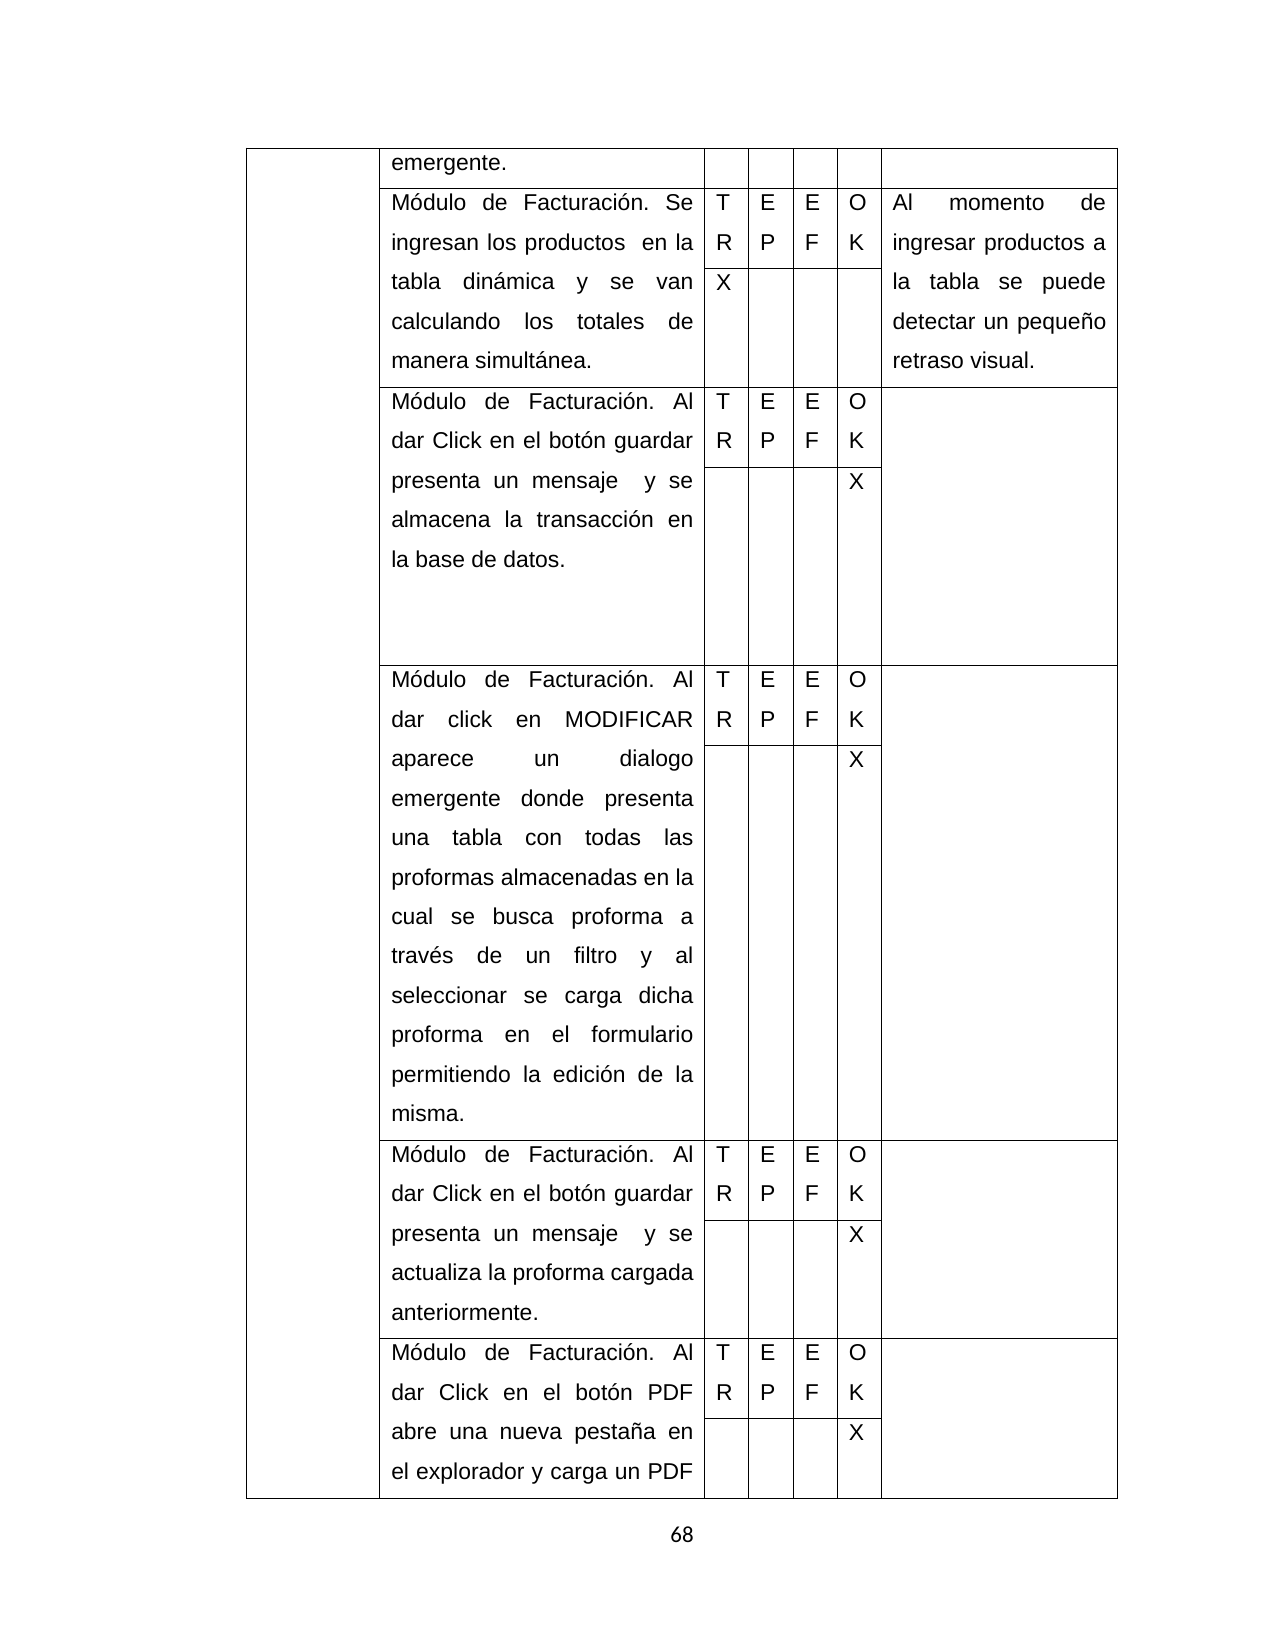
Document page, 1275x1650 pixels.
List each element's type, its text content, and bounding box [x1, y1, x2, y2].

table_cell EF [794, 1339, 837, 1418]
table_cell EP [749, 189, 793, 268]
table_cell Módulo de Facturación. Se ingresan los productos en la tabla dinámica y se van calculando los totales de manera simultánea. [380, 189, 704, 387]
table_cell EF [794, 189, 837, 268]
table_cell [794, 149, 837, 188]
table_cell EP [749, 666, 793, 745]
table_cell Módulo de Facturación. Al dar Click en el botón guardar presenta un mensaje y se actualiza la proforma cargada anteriormente. [380, 1141, 704, 1338]
table_cell [794, 269, 837, 387]
table_cell [705, 1419, 748, 1498]
table_cell [749, 269, 793, 387]
table_cell [882, 666, 1117, 1140]
table_cell [749, 1419, 793, 1498]
table_cell Al momento de ingresar productos a la tabla se puede detectar un pequeño retraso visual. [882, 189, 1117, 387]
table_cell [882, 1339, 1117, 1498]
table_cell Módulo de Facturación. Al dar Click en el botón guardar presenta un mensaje y se almacena la transacción en la base de datos. [380, 388, 704, 665]
table_cell EP [749, 1339, 793, 1418]
table_cell TR [705, 388, 748, 467]
table_cell X [705, 269, 748, 387]
table_cell TR [705, 189, 748, 268]
table_cell [838, 269, 881, 387]
table_cell OK [838, 1141, 881, 1220]
table_cell Módulo de Facturación. Al dar click en MODIFICAR aparece un dialogo emergente donde presenta una tabla con todas las proformas almacenadas en la cual se busca proforma a través de un filtro y al seleccionar se carga dicha proforma en el formulario permitiendo la edición de la misma. [380, 666, 704, 1140]
table_cell X [838, 1419, 881, 1498]
table_cell Módulo de Facturación. Al dar Click en el botón PDF abre una nueva pestaña en el explorador y carga un PDF con la proforma actual para poder imprimir o descargar. [380, 1339, 704, 1498]
table_cell [749, 468, 793, 665]
table_cell [749, 746, 793, 1140]
table_cell TR [705, 1339, 748, 1418]
table_cell EP [749, 1141, 793, 1220]
table_cell [882, 388, 1117, 665]
table_cell EP [749, 388, 793, 467]
table_cell [794, 1221, 837, 1338]
table_cell [794, 468, 837, 665]
table_cell OK [838, 388, 881, 467]
table_cell [749, 149, 793, 188]
table_cell [882, 1141, 1117, 1338]
table_cell TR [705, 1141, 748, 1220]
table_cell X [838, 746, 881, 1140]
table_cell X [838, 149, 881, 188]
table_cell [705, 746, 748, 1140]
table_cell OK [838, 1339, 881, 1418]
table_cell [705, 468, 748, 665]
table_cell X [838, 468, 881, 665]
table_cell EF [794, 388, 837, 467]
table_cell [749, 1221, 793, 1338]
table_cell [794, 1419, 837, 1498]
table_cell TR [705, 666, 748, 745]
table_cell OK [838, 666, 881, 745]
table_cell [705, 1221, 748, 1338]
table_cell [794, 746, 837, 1140]
table_cell EF [794, 1141, 837, 1220]
table_cell X [838, 1221, 881, 1338]
table_cell [705, 149, 748, 188]
table_cell EF [794, 666, 837, 745]
table_cell OK [838, 189, 881, 268]
